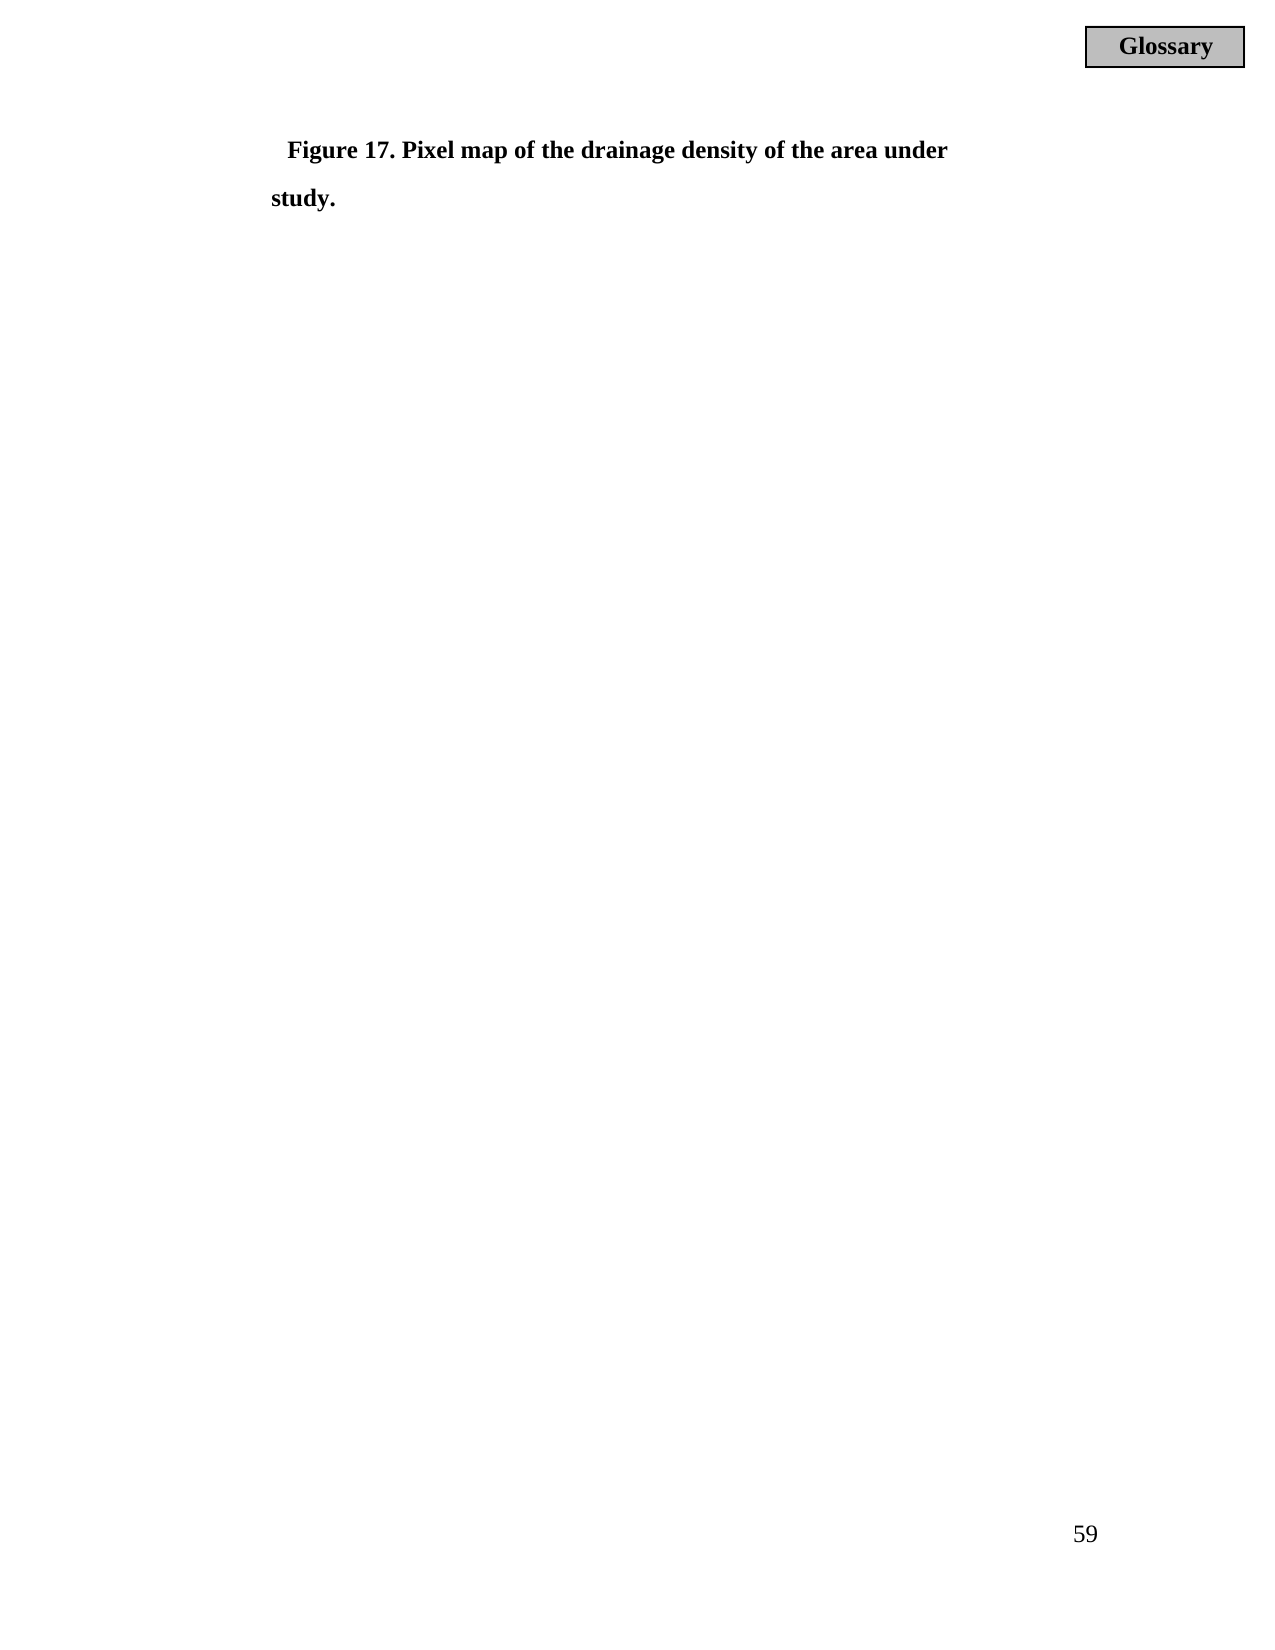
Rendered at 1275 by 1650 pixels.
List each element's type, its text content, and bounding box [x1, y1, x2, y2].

subtitle Figure 17. Pixel map of the drainage density of the area under study. [271, 135, 1005, 212]
